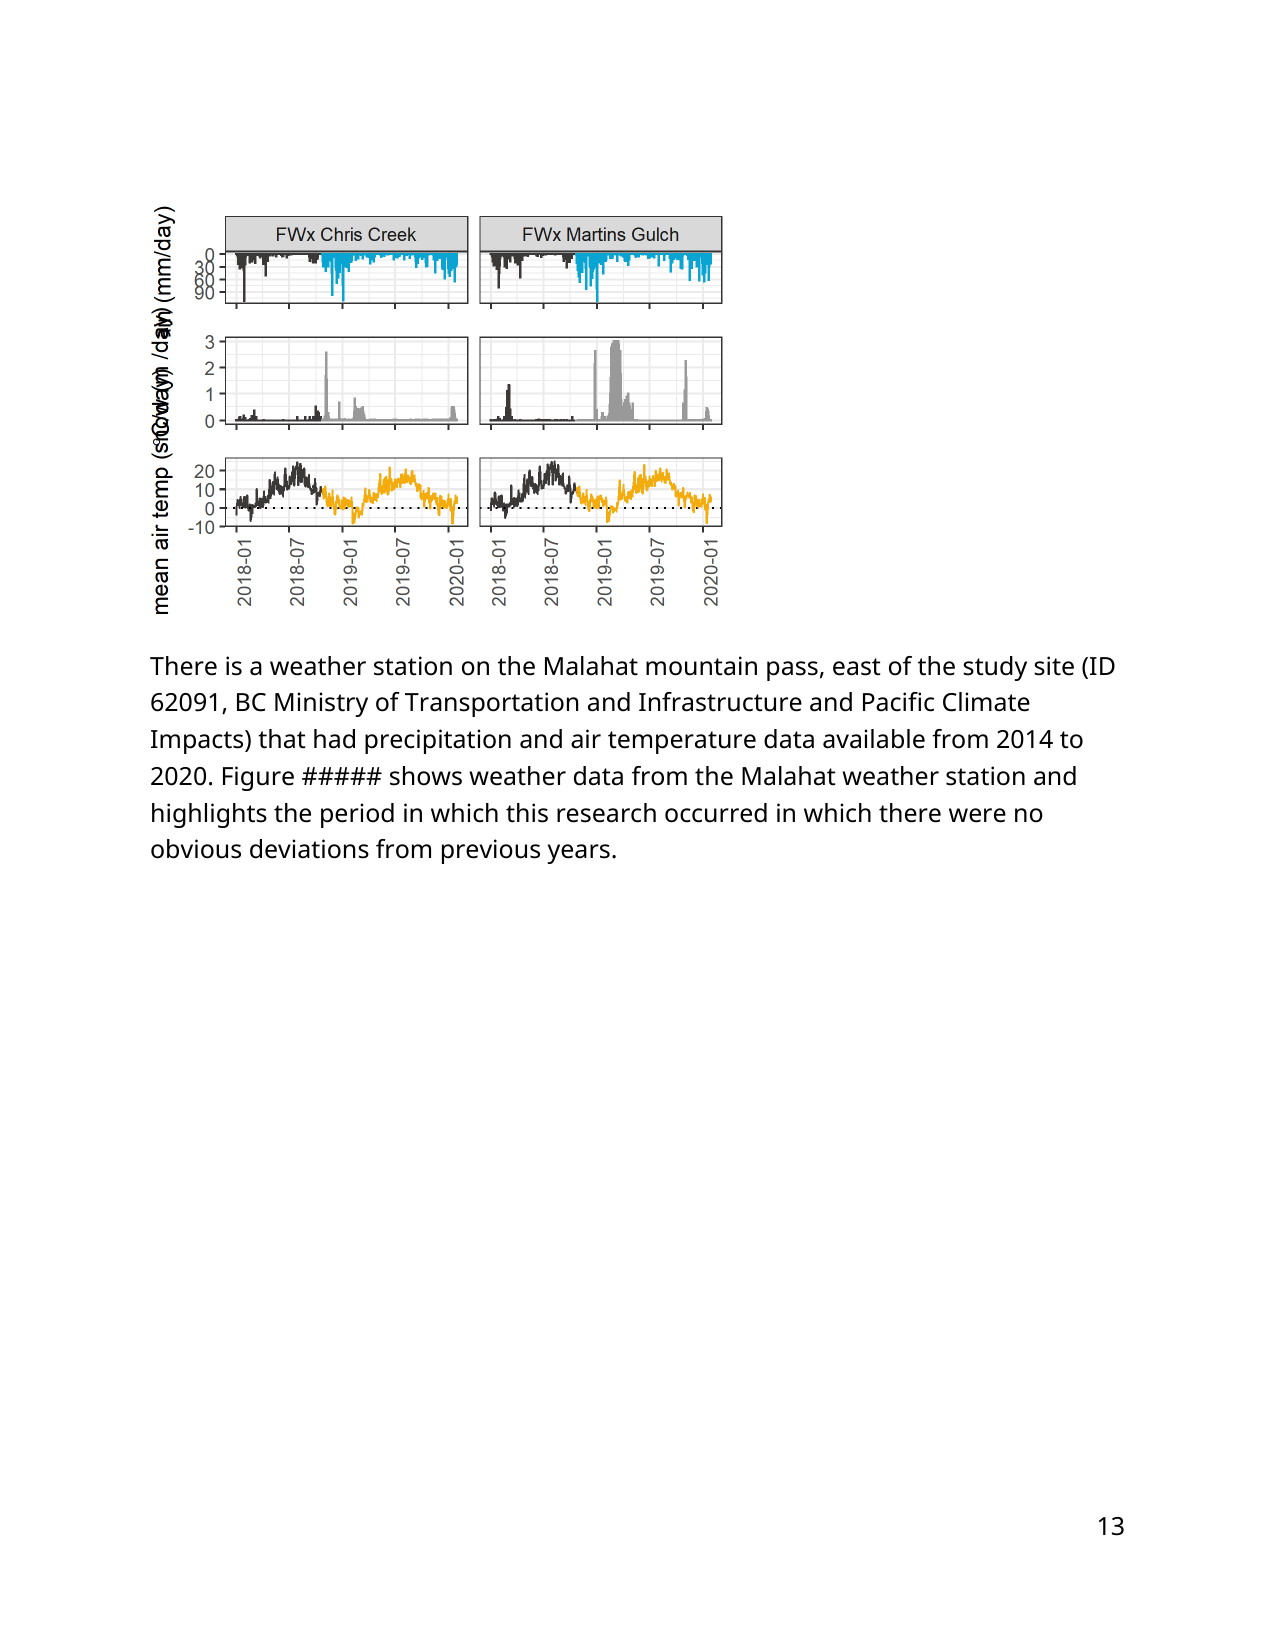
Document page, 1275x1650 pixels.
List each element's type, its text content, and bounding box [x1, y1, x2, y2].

picture [150, 186, 752, 639]
text There is a weather station on the Malahat mountain pass, east of the study site (ID 62091, BC Ministry of Transportation and Infrastructure and Pacific Climate Impacts) that had precipitation and air temperature data available from 2014 to 2020. Figure ##### shows weather data from the Malahat weather station and highlights the period in which this research occurred in which there were no obvious deviations from previous years. [150, 648, 1125, 866]
